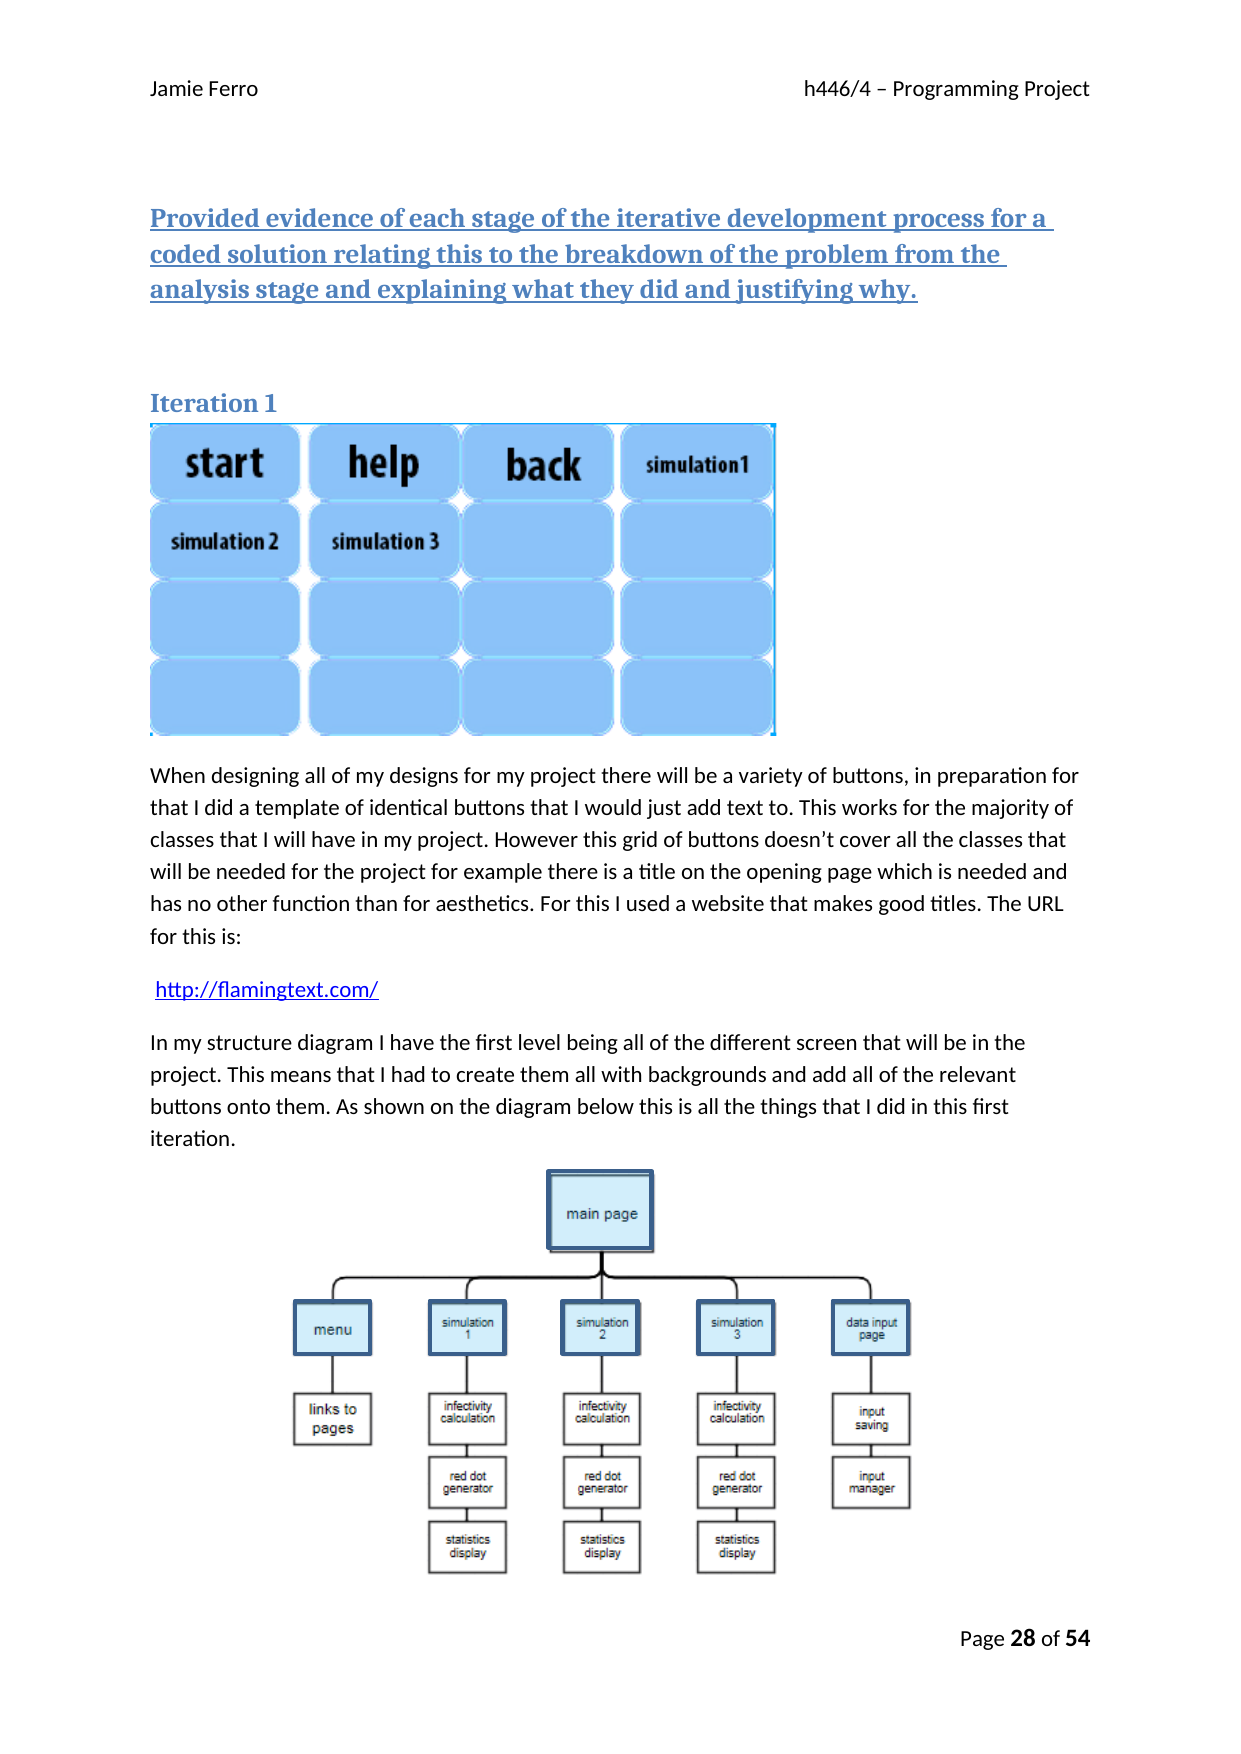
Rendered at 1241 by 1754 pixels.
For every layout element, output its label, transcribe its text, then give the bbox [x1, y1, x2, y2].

picture [276, 1149, 932, 1587]
picture [150, 425, 773, 736]
text When designing all of my designs for my project there will be a variety of buttons, in preparation for that I did a template of identical buttons that I would just add text to. This works for the majority of classes that I will have in my project. However this grid of buttons doesn’t cover all the classes that will be needed for the project for example there is a title on the opening page which is needed and has no other function than for aesthetics. For this I used a website that makes good titles. The URL for this is: [150, 761, 1090, 950]
text In my structure diagram I have the first level being all of the different screen that will be in the project. This means that I had to create them all with backgrounds and add all of the relevant buttons onto them. As shown on the diagram below this is all the things that I did in this first iteration. [150, 1028, 1090, 1152]
text http://flamingtext.com/ [150, 975, 1090, 1003]
subtitle Provided evidence of each stage of the iterative development process for a coded solution relating this to the breakdown of the problem from the analysis stage and explaining what they did and justifying why. [150, 203, 1090, 306]
subtitle Iteration 1 [150, 388, 1090, 419]
